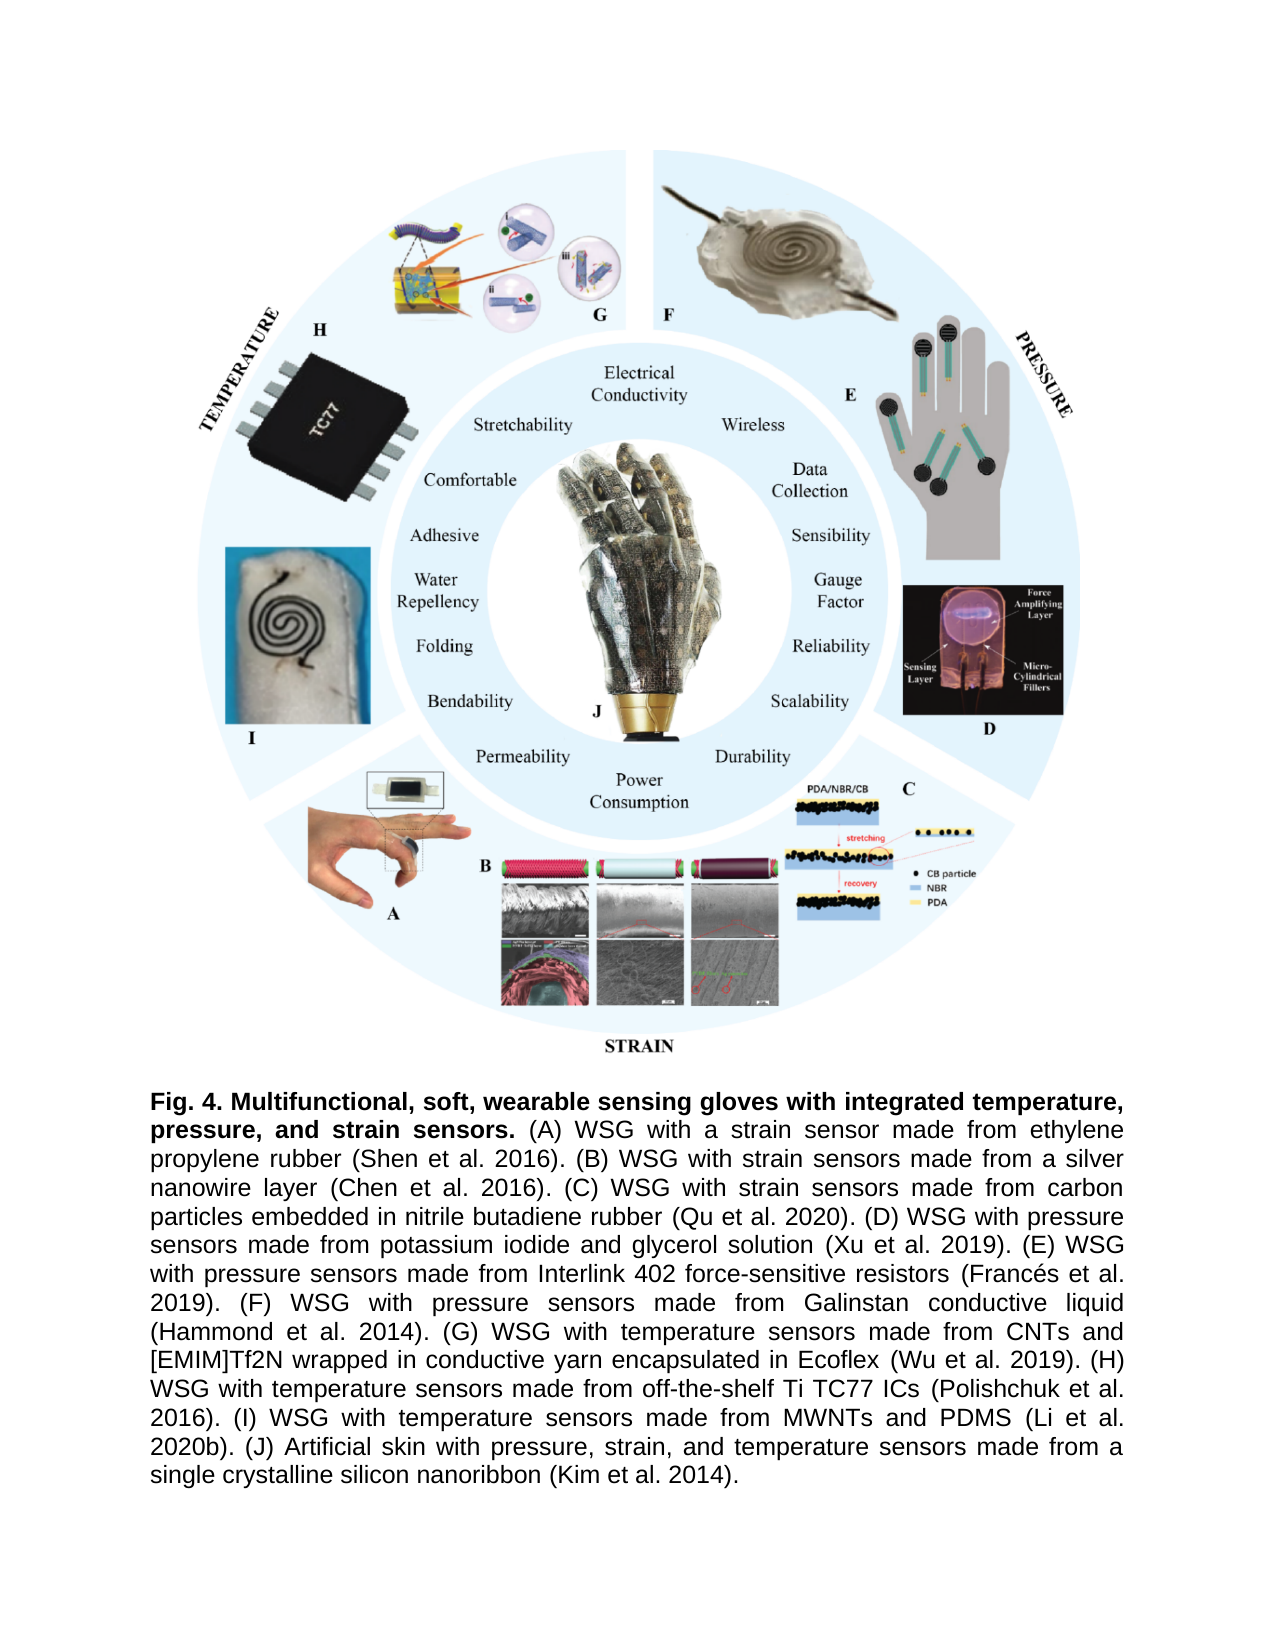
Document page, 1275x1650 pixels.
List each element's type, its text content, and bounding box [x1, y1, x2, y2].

text Fig. 4. Multifunctional, soft, wearable sensing gloves with integrated temperature, pressure, and strain sensors. (A) WSG with a strain sensor made from ethylene propylene rubber (Shen et al. 2016). (B) WSG with strain sensors made from a silver nanowire layer (Chen et al. 2016). (C) WSG with strain sensors made from carbon particles embedded in nitrile butadiene rubber (Qu et al. 2020). (D) WSG with pressure sensors made from potassium iodide and glycerol solution (Xu et al. 2019). (E) WSG with pressure sensors made from Interlink 402 force-sensitive resistors (Francés et al. 2019). (F) WSG with pressure sensors made from Galinstan conductive liquid (Hammond et al. 2014). (G) WSG with temperature sensors made from CNTs and [EMIM]Tf2N wrapped in conductive yarn encapsulated in Ecoflex (Wu et al. 2019). (H) WSG with temperature sensors made from off-the-shelf Ti TC77 ICs (Polishchuk et al. 2016). (I) WSG with temperature sensors made from MWNTs and PDMS (Li et al. 2020b). (J) Artificial skin with pressure, strain, and temperature sensors made from a single crystalline silicon nanoribbon (Kim et al. 2014). [150, 1086, 1125, 1489]
picture [195, 150, 1080, 1058]
